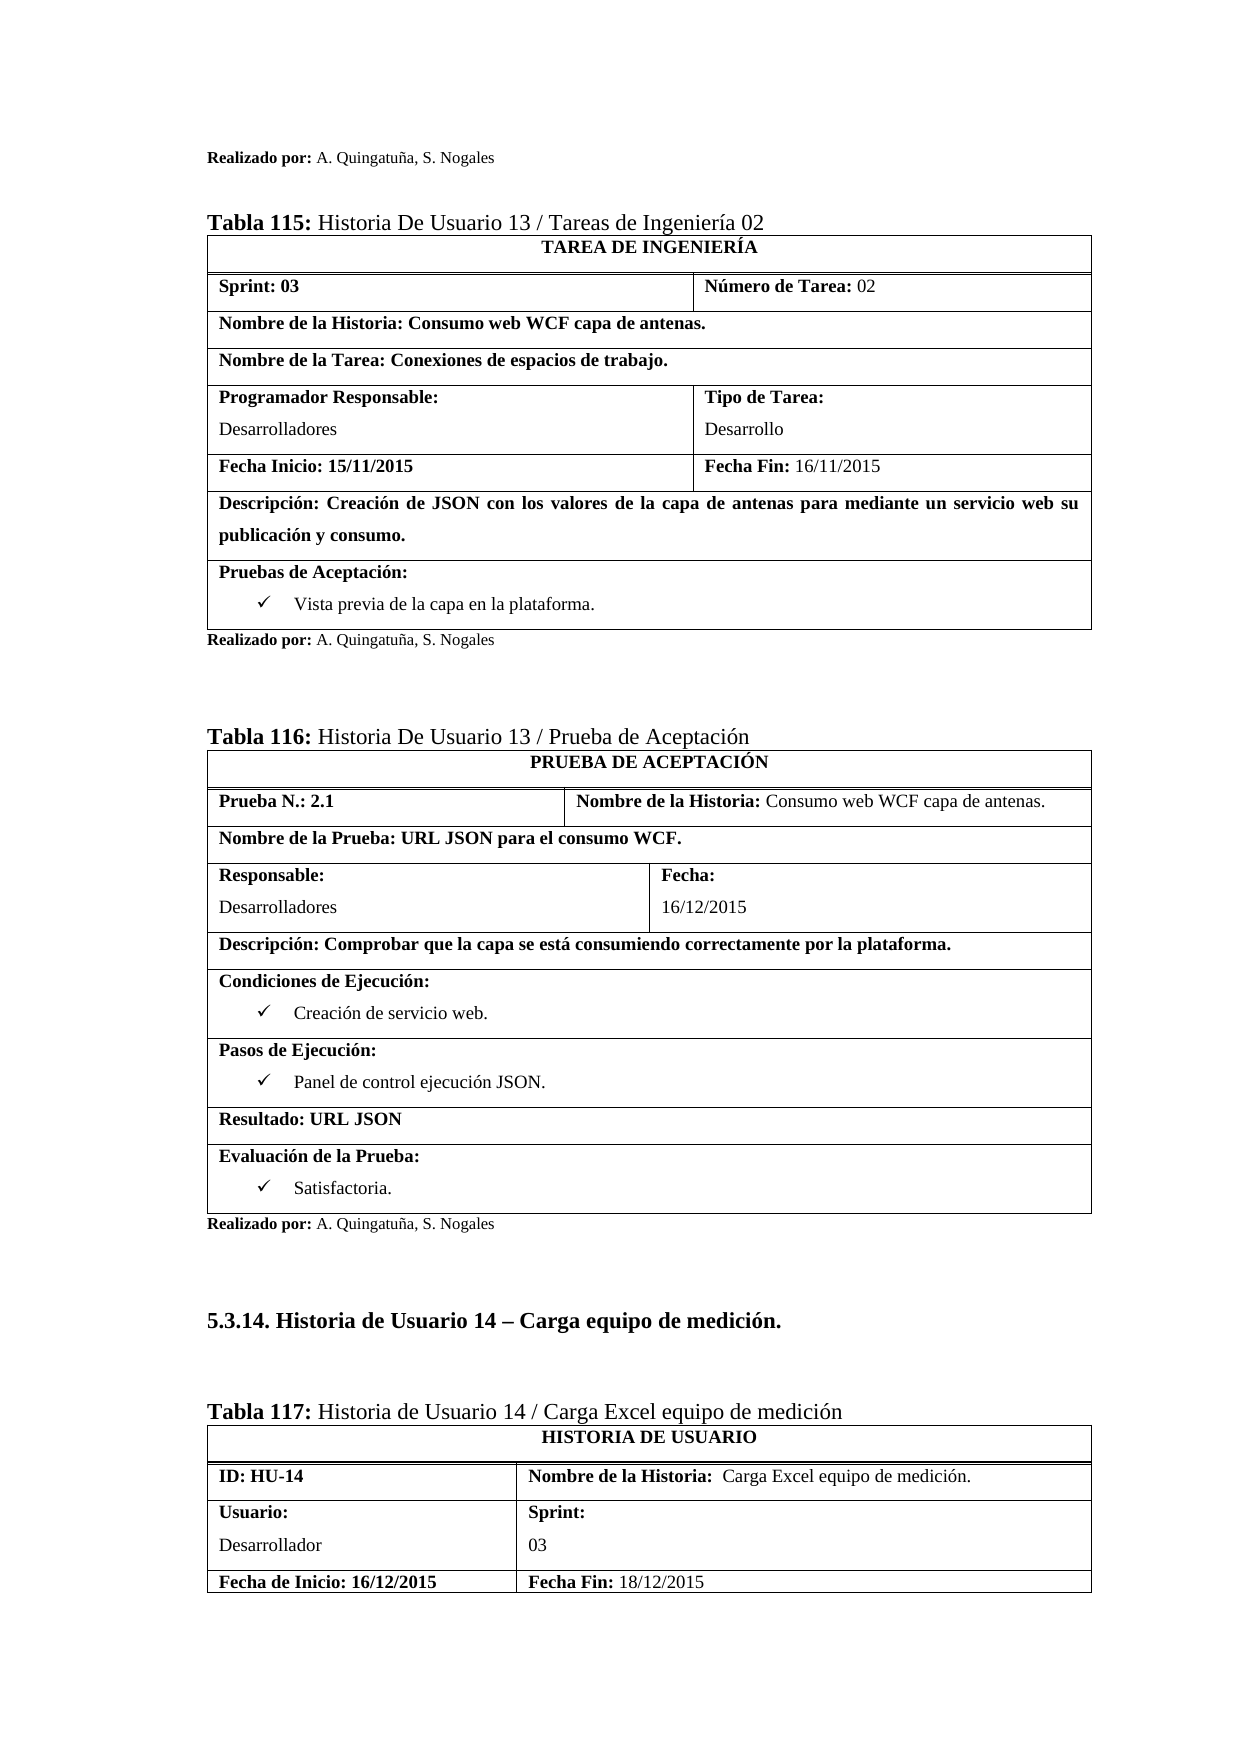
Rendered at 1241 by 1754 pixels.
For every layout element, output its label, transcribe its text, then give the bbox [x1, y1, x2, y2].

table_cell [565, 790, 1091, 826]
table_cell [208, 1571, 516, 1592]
text 5.3.14. Historia de Usuario 14 – Carga equipo de medición. [207, 1307, 1092, 1334]
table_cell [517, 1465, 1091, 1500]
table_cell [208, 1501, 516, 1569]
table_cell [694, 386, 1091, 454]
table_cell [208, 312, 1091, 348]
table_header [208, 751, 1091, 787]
text Tabla 116: Historia De Usuario 13 / Prueba de Aceptación [207, 723, 1092, 750]
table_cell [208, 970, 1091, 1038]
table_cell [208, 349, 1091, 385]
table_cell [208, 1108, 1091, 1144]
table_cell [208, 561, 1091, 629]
text Realizado por: A. Quingatuña, S. Nogales [207, 148, 1092, 167]
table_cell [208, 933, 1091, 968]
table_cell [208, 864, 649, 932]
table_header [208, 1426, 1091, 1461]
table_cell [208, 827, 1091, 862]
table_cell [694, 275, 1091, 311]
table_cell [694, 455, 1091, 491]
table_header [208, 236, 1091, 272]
text Tabla 115: Historia De Usuario 13 / Tareas de Ingeniería 02 [207, 209, 1092, 235]
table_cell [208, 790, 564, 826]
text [207, 1214, 1092, 1233]
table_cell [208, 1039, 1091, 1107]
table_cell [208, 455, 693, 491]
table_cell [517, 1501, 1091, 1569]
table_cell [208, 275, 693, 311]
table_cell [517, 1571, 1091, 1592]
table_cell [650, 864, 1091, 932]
text Realizado por: A. Quingatuña, S. Nogales [207, 630, 1092, 649]
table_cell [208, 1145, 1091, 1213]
text Tabla 117: Historia de Usuario 14 / Carga Excel equipo de medición [207, 1398, 1092, 1424]
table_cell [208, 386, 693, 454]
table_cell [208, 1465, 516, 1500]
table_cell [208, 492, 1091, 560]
